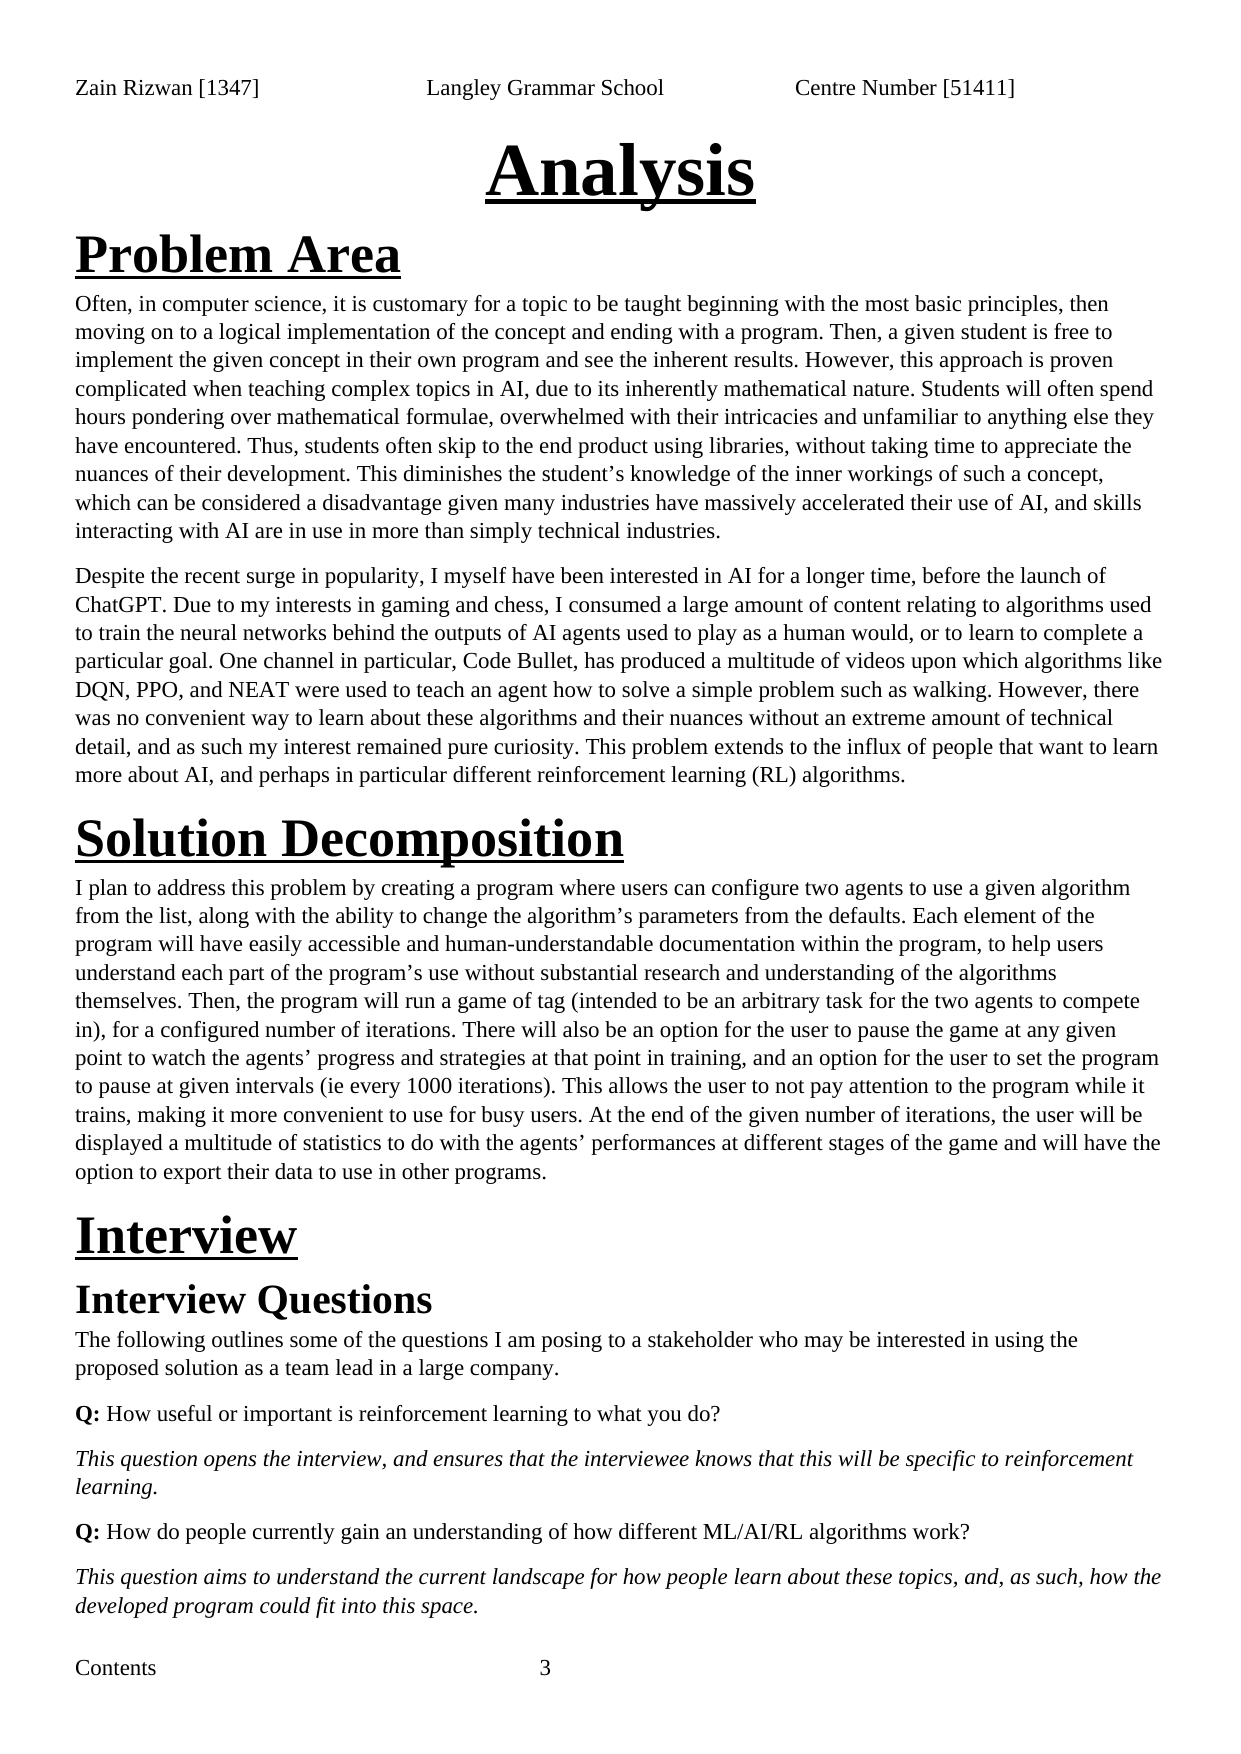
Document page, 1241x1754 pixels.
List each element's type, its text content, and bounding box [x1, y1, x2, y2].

subtitle Problem Area [75, 222, 1165, 285]
text The following outlines some of the questions I am posing to a stakeholder who may be interested in using the proposed solution as a team lead in a large company. [75, 1326, 1165, 1381]
subtitle Analysis [75, 125, 1165, 211]
subtitle Interview Questions [75, 1274, 1165, 1322]
text Q: How do people currently gain an understanding of how different ML/AI/RL algorithms work? [75, 1518, 1165, 1544]
text Q: How useful or important is reinforcement learning to what you do? [75, 1399, 1165, 1426]
text Often, in computer science, it is customary for a topic to be taught beginning with the most basic principles, then moving on to a logical implementation of the concept and ending with a program. Then, a given student is free to implement the given concept in their own program and see the inherent results. However, this approach is proven complicated when teaching complex topics in AI, due to its inherently mathematical nature. Students will often spend hours pondering over mathematical formulae, overwhelmed with their intricacies and unfamiliar to anything else they have encountered. Thus, students often skip to the end product using libraries, without taking time to appreciate the nuances of their development. This diminishes the student’s knowledge of the inner workings of such a concept, which can be considered a disadvantage given many industries have massively accelerated their use of AI, and skills interacting with AI are in use in more than simply technical industries. [75, 289, 1165, 543]
text This question opens the interview, and ensures that the interviewee knows that this will be specific to reinforcement learning. [75, 1445, 1165, 1499]
text Despite the recent surge in popularity, I myself have been interested in AI for a longer time, before the launch of ChatGPT. Due to my interests in gaming and chess, I consumed a large amount of content relating to algorithms used to train the neural networks behind the outputs of AI agents used to play as a human would, or to learn to complete a particular goal. One channel in particular, Code Bullet, has produced a multitude of videos upon which algorithms like DQN, PPO, and NEAT were used to teach an agent how to solve a simple problem such as walking. However, there was no convenient way to learn about these algorithms and their nuances without an extreme amount of technical detail, and as such my interest remained pure curiosity. This problem extends to the influx of people that want to learn more about AI, and perhaps in particular different reinforcement learning (RL) algorithms. [75, 562, 1165, 788]
subtitle Solution Decomposition [75, 806, 1165, 869]
text This question aims to understand the current landscape for how people learn about these topics, and, as such, how the developed program could fit into this space. [75, 1563, 1165, 1618]
text I plan to address this problem by creating a program where users can configure two agents to use a given algorithm from the list, along with the ability to change the algorithm’s parameters from the defaults. Each element of the program will have easily accessible and human-understandable documentation within the program, to help users understand each part of the program’s use without substantial research and understanding of the algorithms themselves. Then, the program will run a game of tag (intended to be an arbitrary task for the two agents to compete in), for a configured number of iterations. There will also be an option for the user to pause the game at any given point to watch the agents’ progress and strategies at that point in training, and an option for the user to set the program to pause at given intervals (ie every 1000 iterations). This allows the user to not pay attention to the program while it trains, making it more convenient to use for busy users. At the end of the given number of iterations, the user will be displayed a multitude of statistics to do with the agents’ performances at different stages of the game and will have the option to export their data to use in other programs. [75, 873, 1165, 1184]
subtitle Interview [75, 1203, 1165, 1265]
